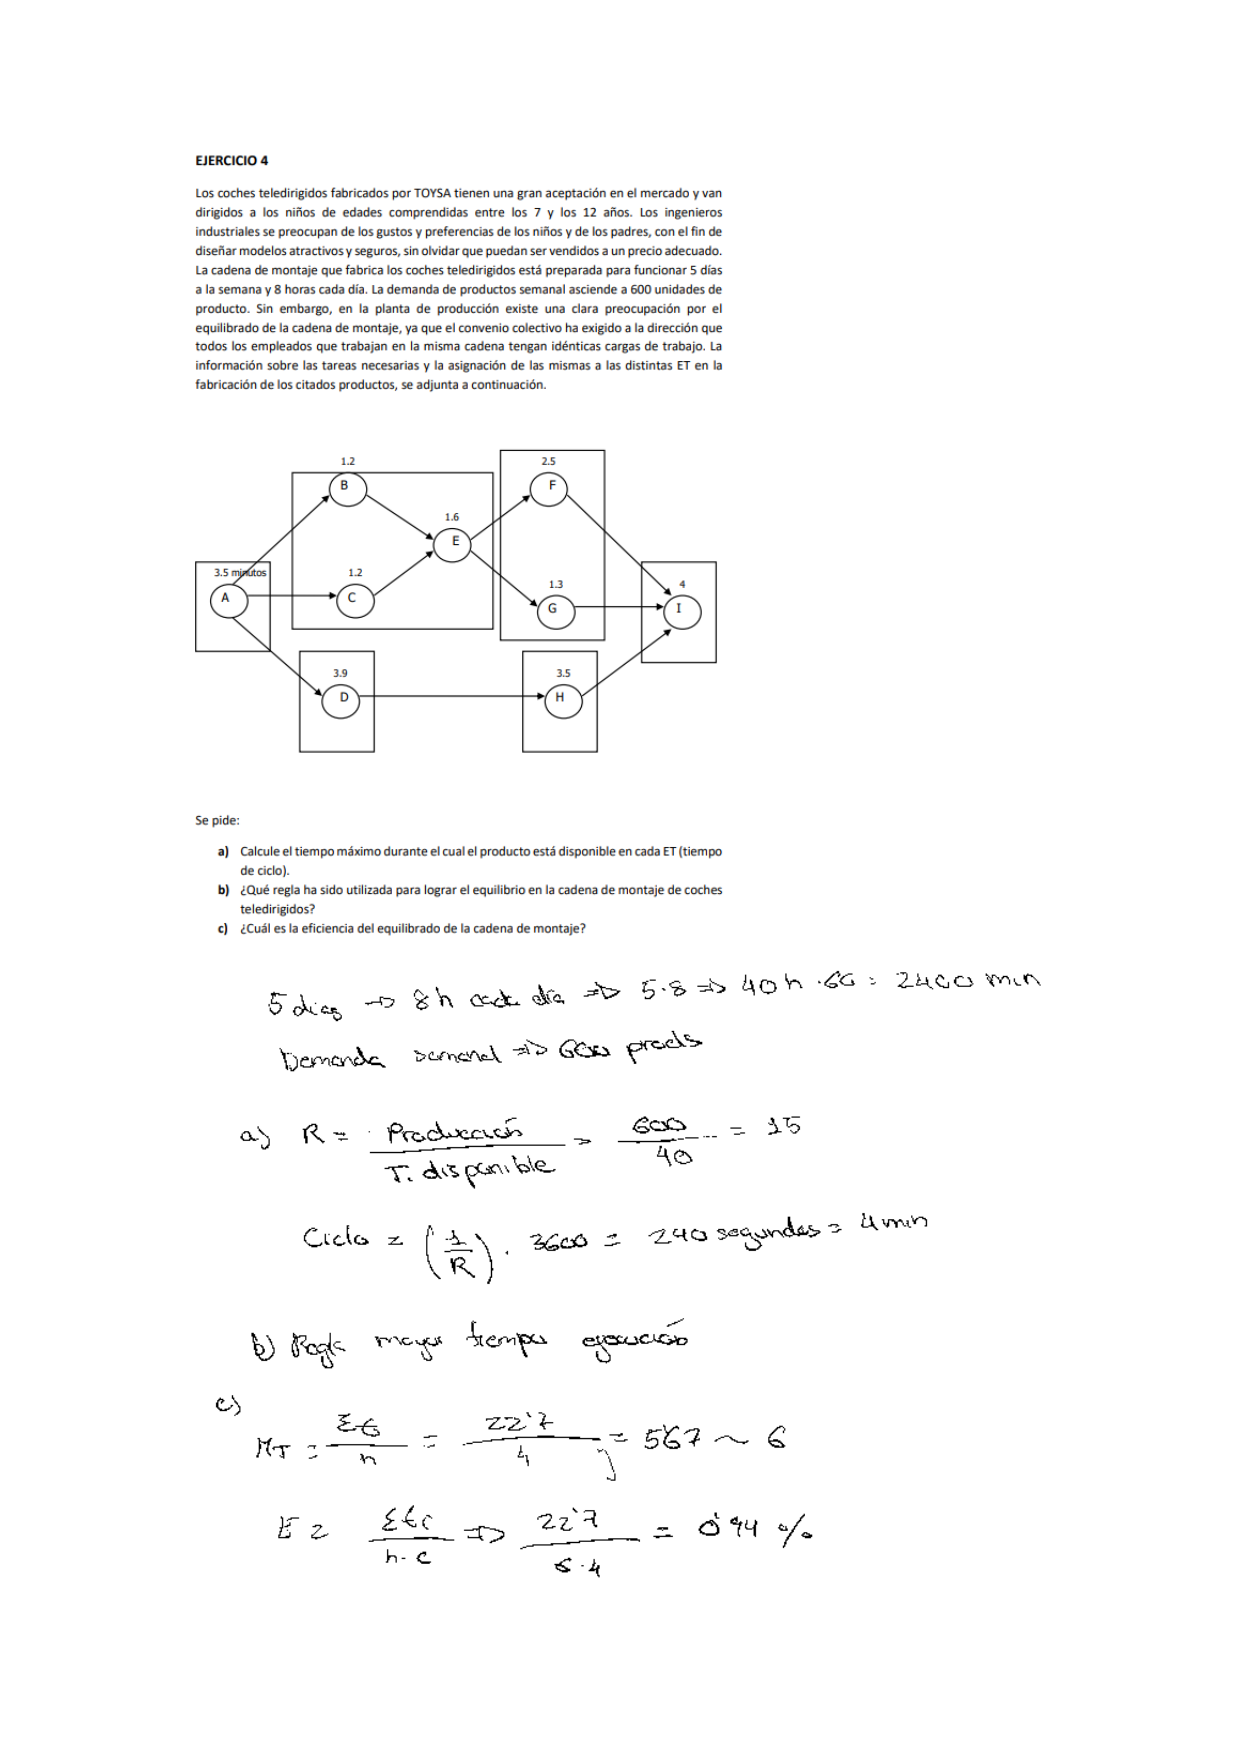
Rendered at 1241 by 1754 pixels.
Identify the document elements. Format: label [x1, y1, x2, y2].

picture [177, 147, 736, 953]
picture [177, 954, 1063, 1597]
